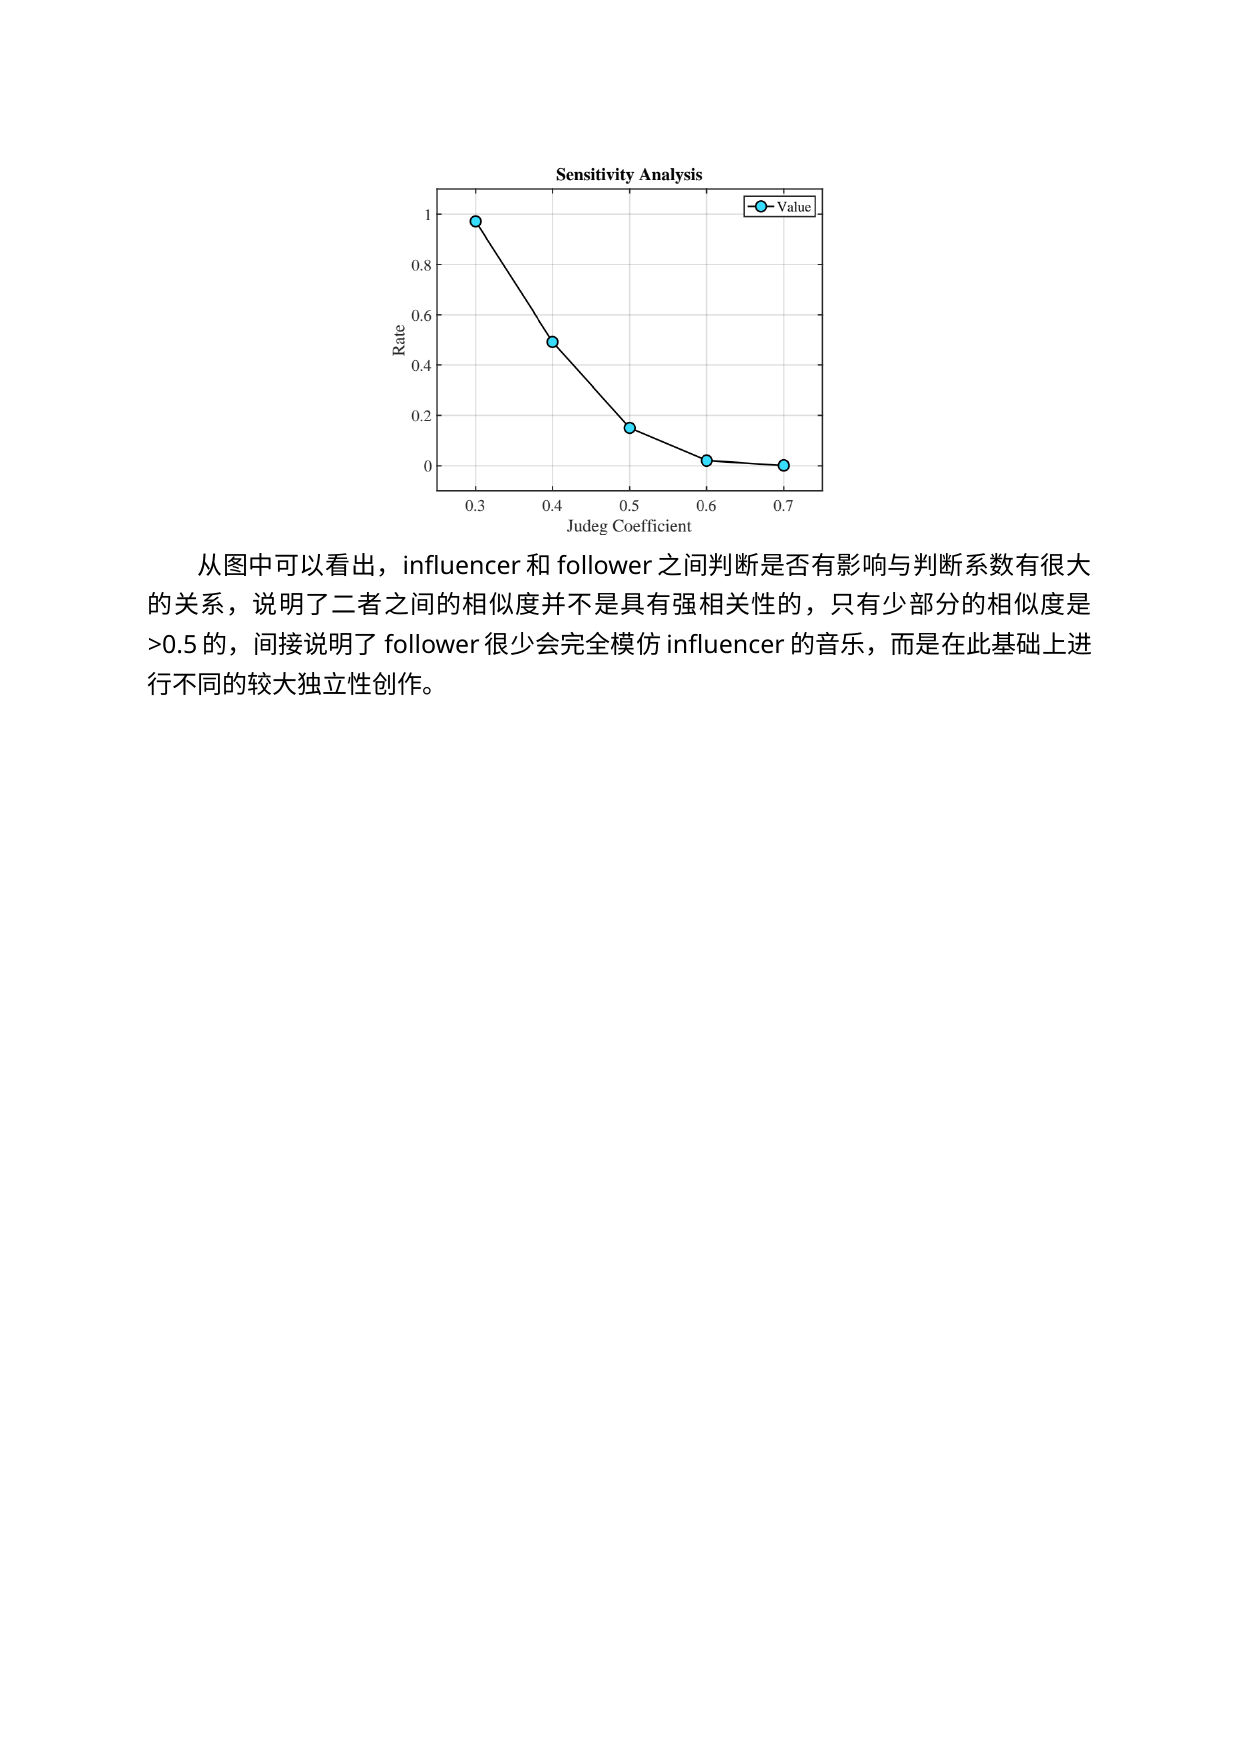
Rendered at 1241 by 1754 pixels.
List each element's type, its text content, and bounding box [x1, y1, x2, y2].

text 从图中可以看出，influencer和follower之间判断是否有影响与判断系数有很大的关系，说明了二者之间的相似度并不是具有强相关性的，只有少部分的相似度是>0.5的，间接说明了follower很少会完全模仿influencer的音乐，而是在此基础上进行不同的较大独立性创作。 [148, 545, 1092, 701]
